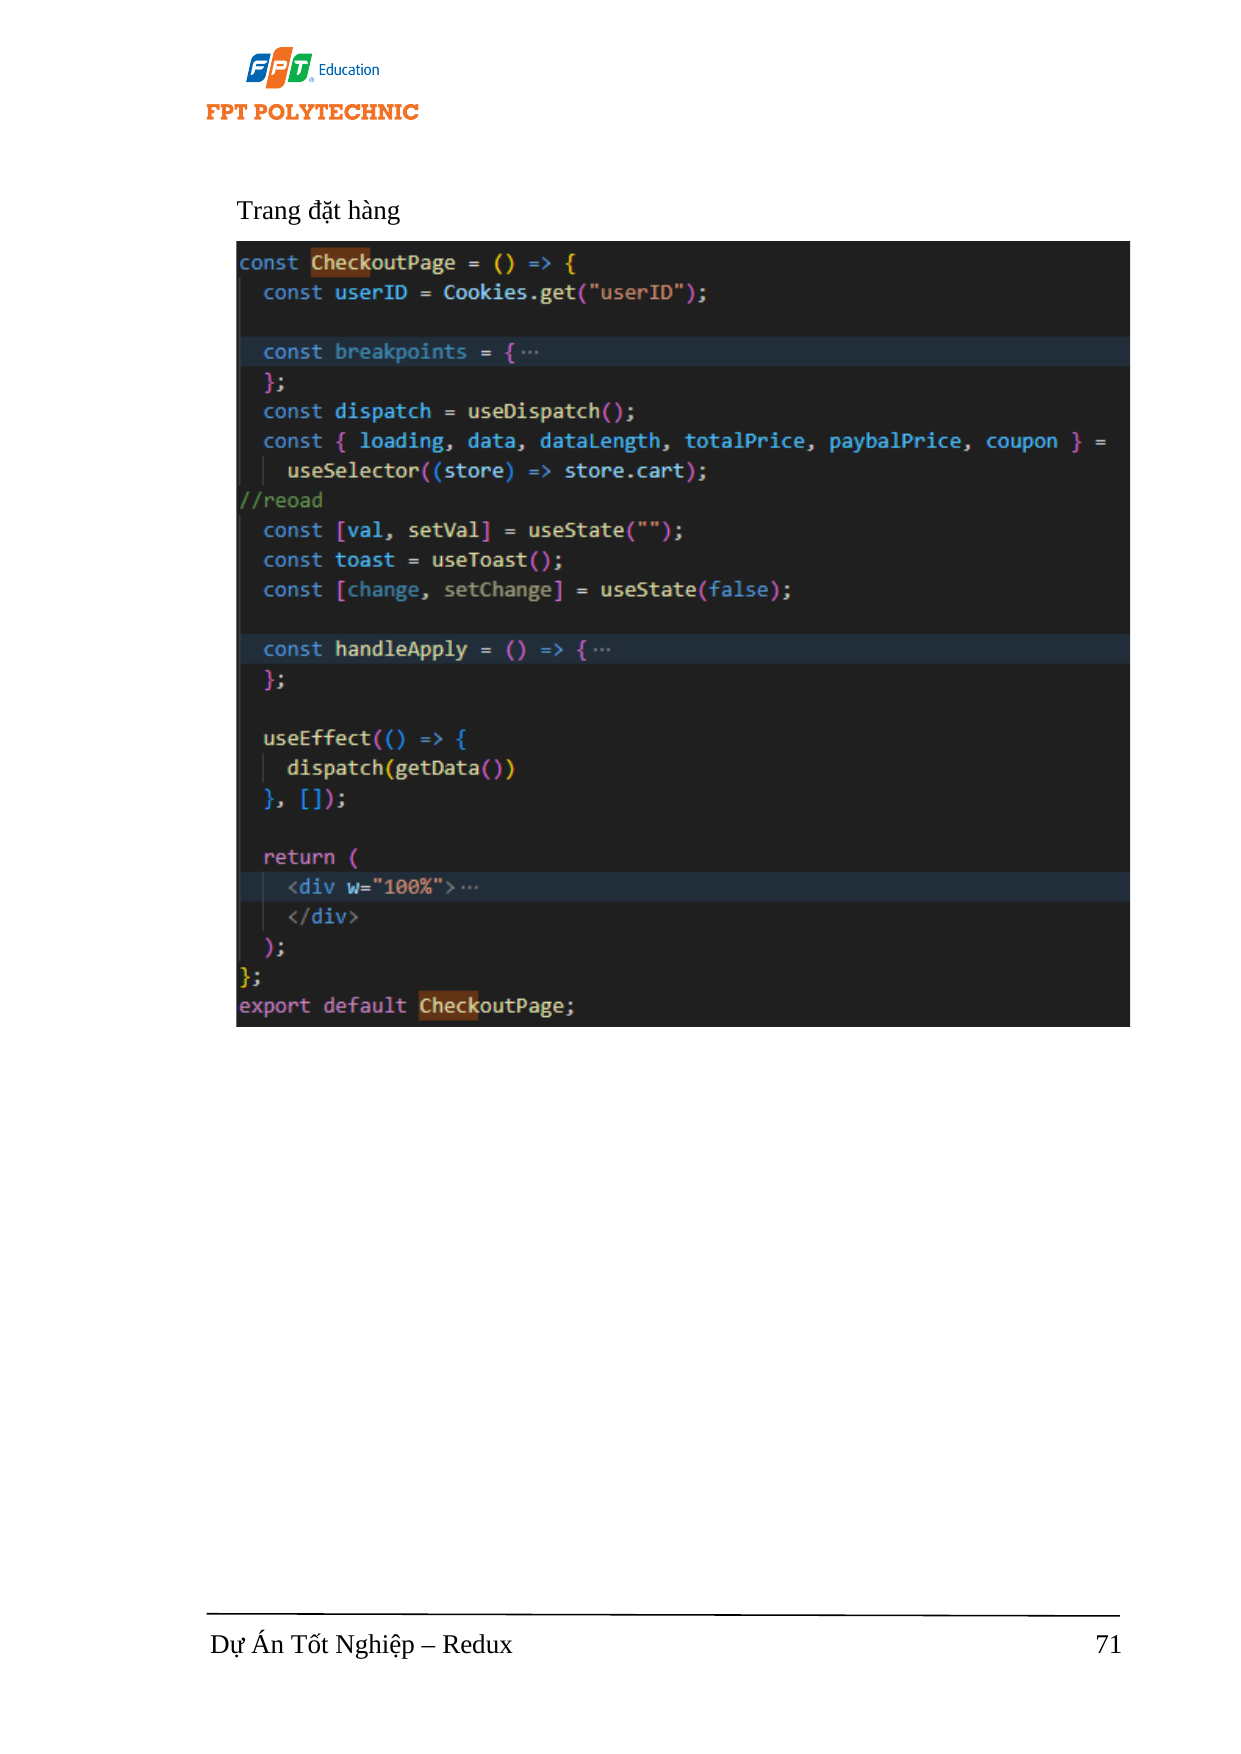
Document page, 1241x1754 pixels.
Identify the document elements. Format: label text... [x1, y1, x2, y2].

picture [236, 241, 1130, 1027]
text Trang đặt hàng [207, 194, 1122, 226]
picture [206, 47, 419, 120]
